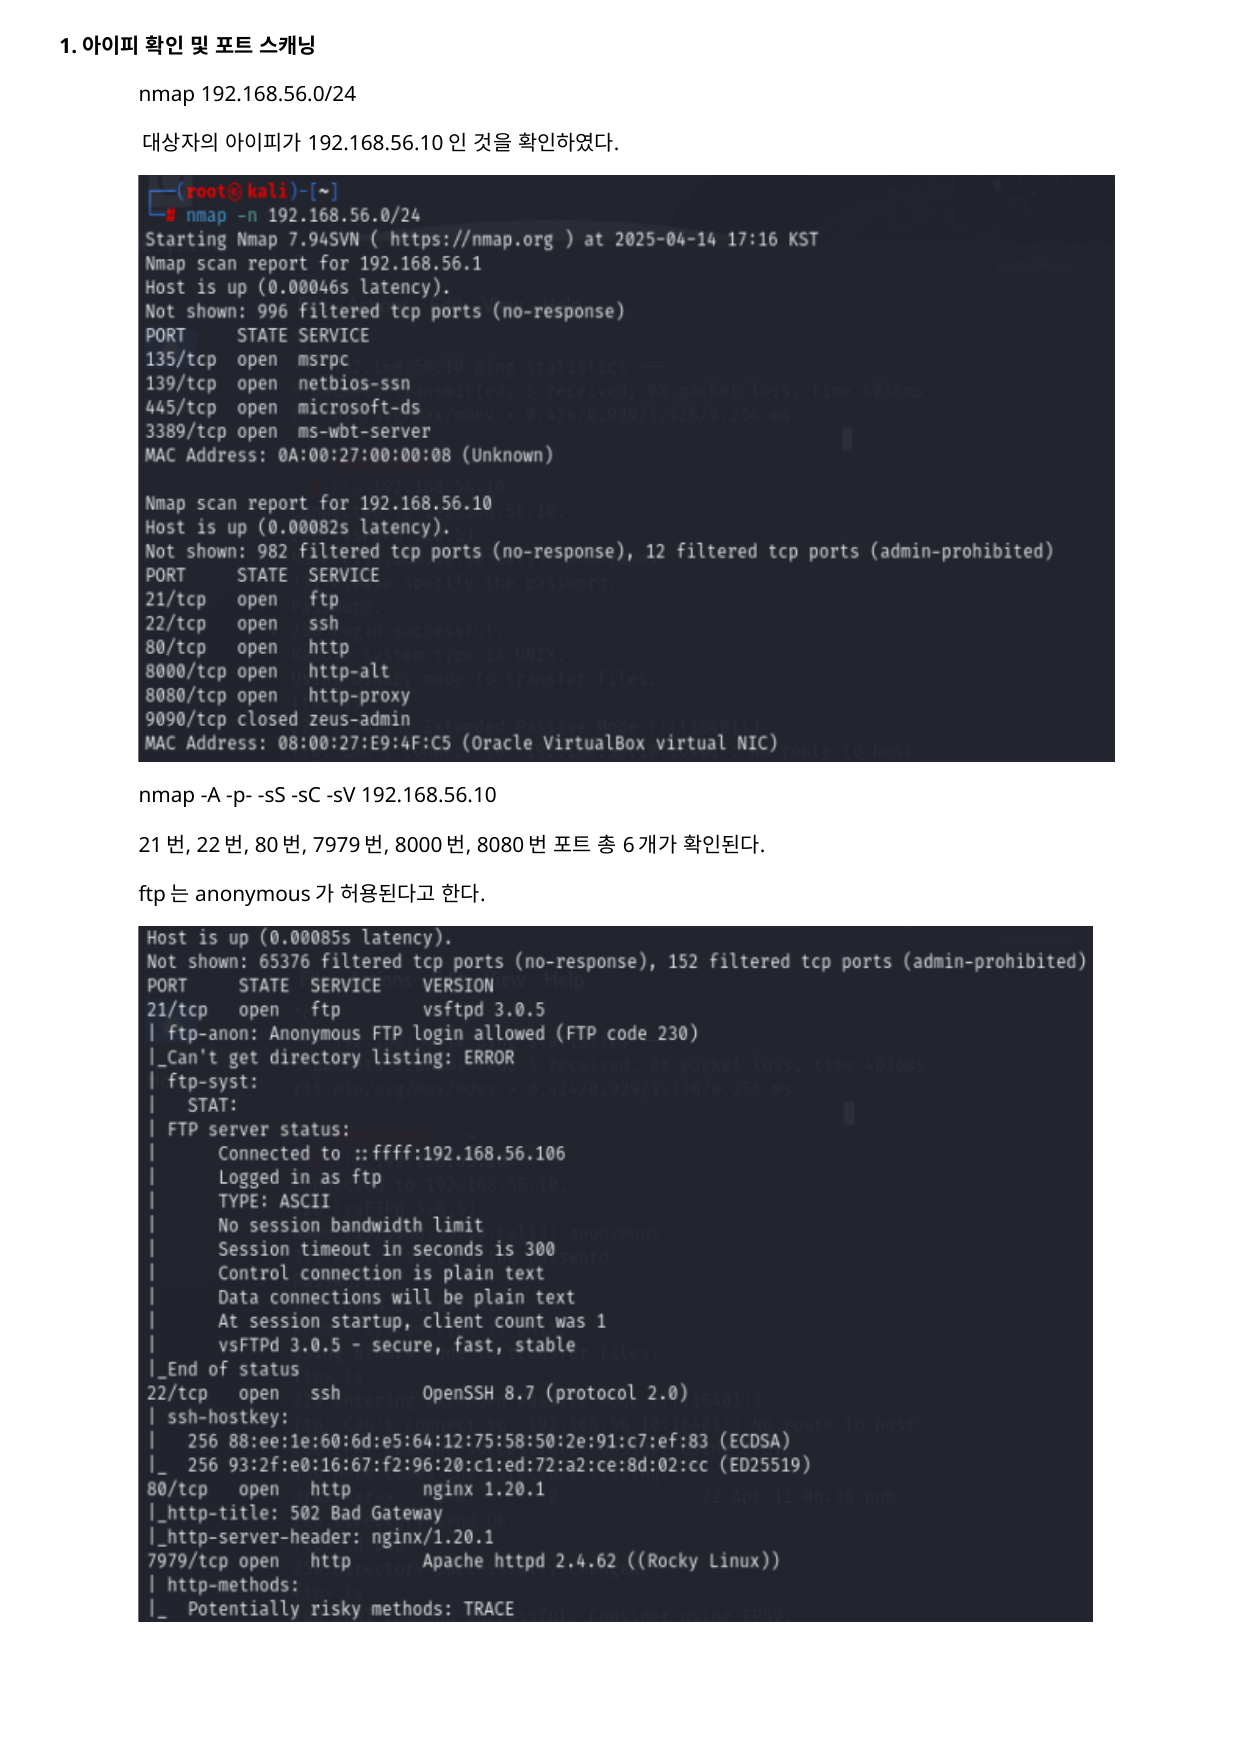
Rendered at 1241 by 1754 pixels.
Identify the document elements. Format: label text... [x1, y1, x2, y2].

picture [138, 175, 1115, 762]
picture [138, 926, 1093, 1622]
list 대상자의 아이피가 192.168.56.10 인 것을 확인하였다. [138, 126, 1181, 157]
list ftp는 anonymous가 허용된다고 한다. [138, 877, 1181, 907]
text 1. 아이피 확인 및 포트 스캐닝 [59, 29, 1181, 60]
list 21번, 22번, 80번, 7979번, 8000번, 8080번 포트 총 6개가 확인된다. [138, 828, 1181, 858]
text nmap 192.168.56.0/24 [59, 79, 1181, 107]
list nmap -A -p- -sS -sC -sV 192.168.56.10 [138, 781, 1181, 809]
